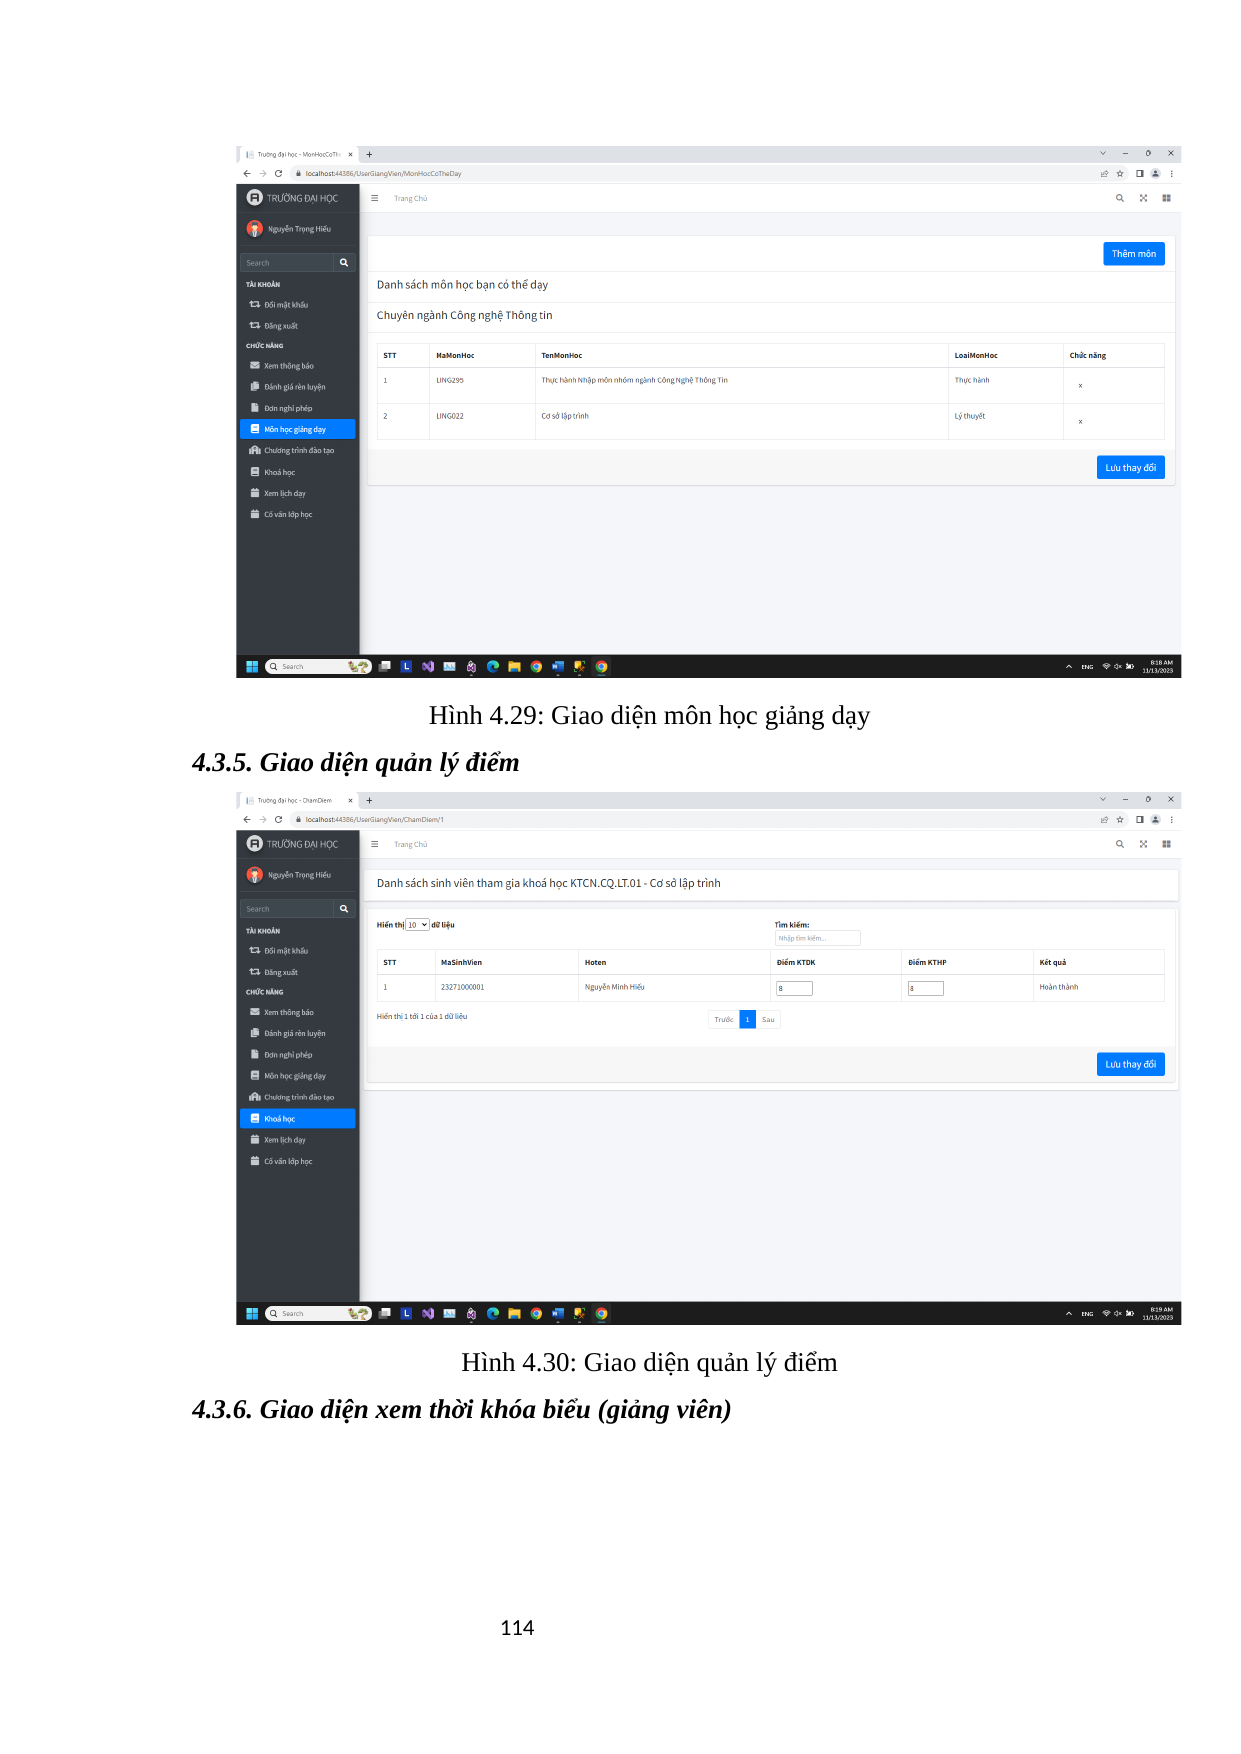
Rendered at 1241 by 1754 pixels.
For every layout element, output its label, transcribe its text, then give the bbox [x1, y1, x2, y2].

list Hình 4.29: Giao diện môn học giảng dạy [177, 699, 1122, 731]
picture [236, 146, 1182, 678]
list 4.3.5. Giao diện quản lý điểm [177, 746, 1122, 777]
list 4.3.6. Giao diện xem thời khóa biểu (giảng viên) [177, 1393, 1122, 1424]
picture [236, 792, 1182, 1325]
list Hình 4.30: Giao diện quản lý điểm [177, 1346, 1122, 1377]
